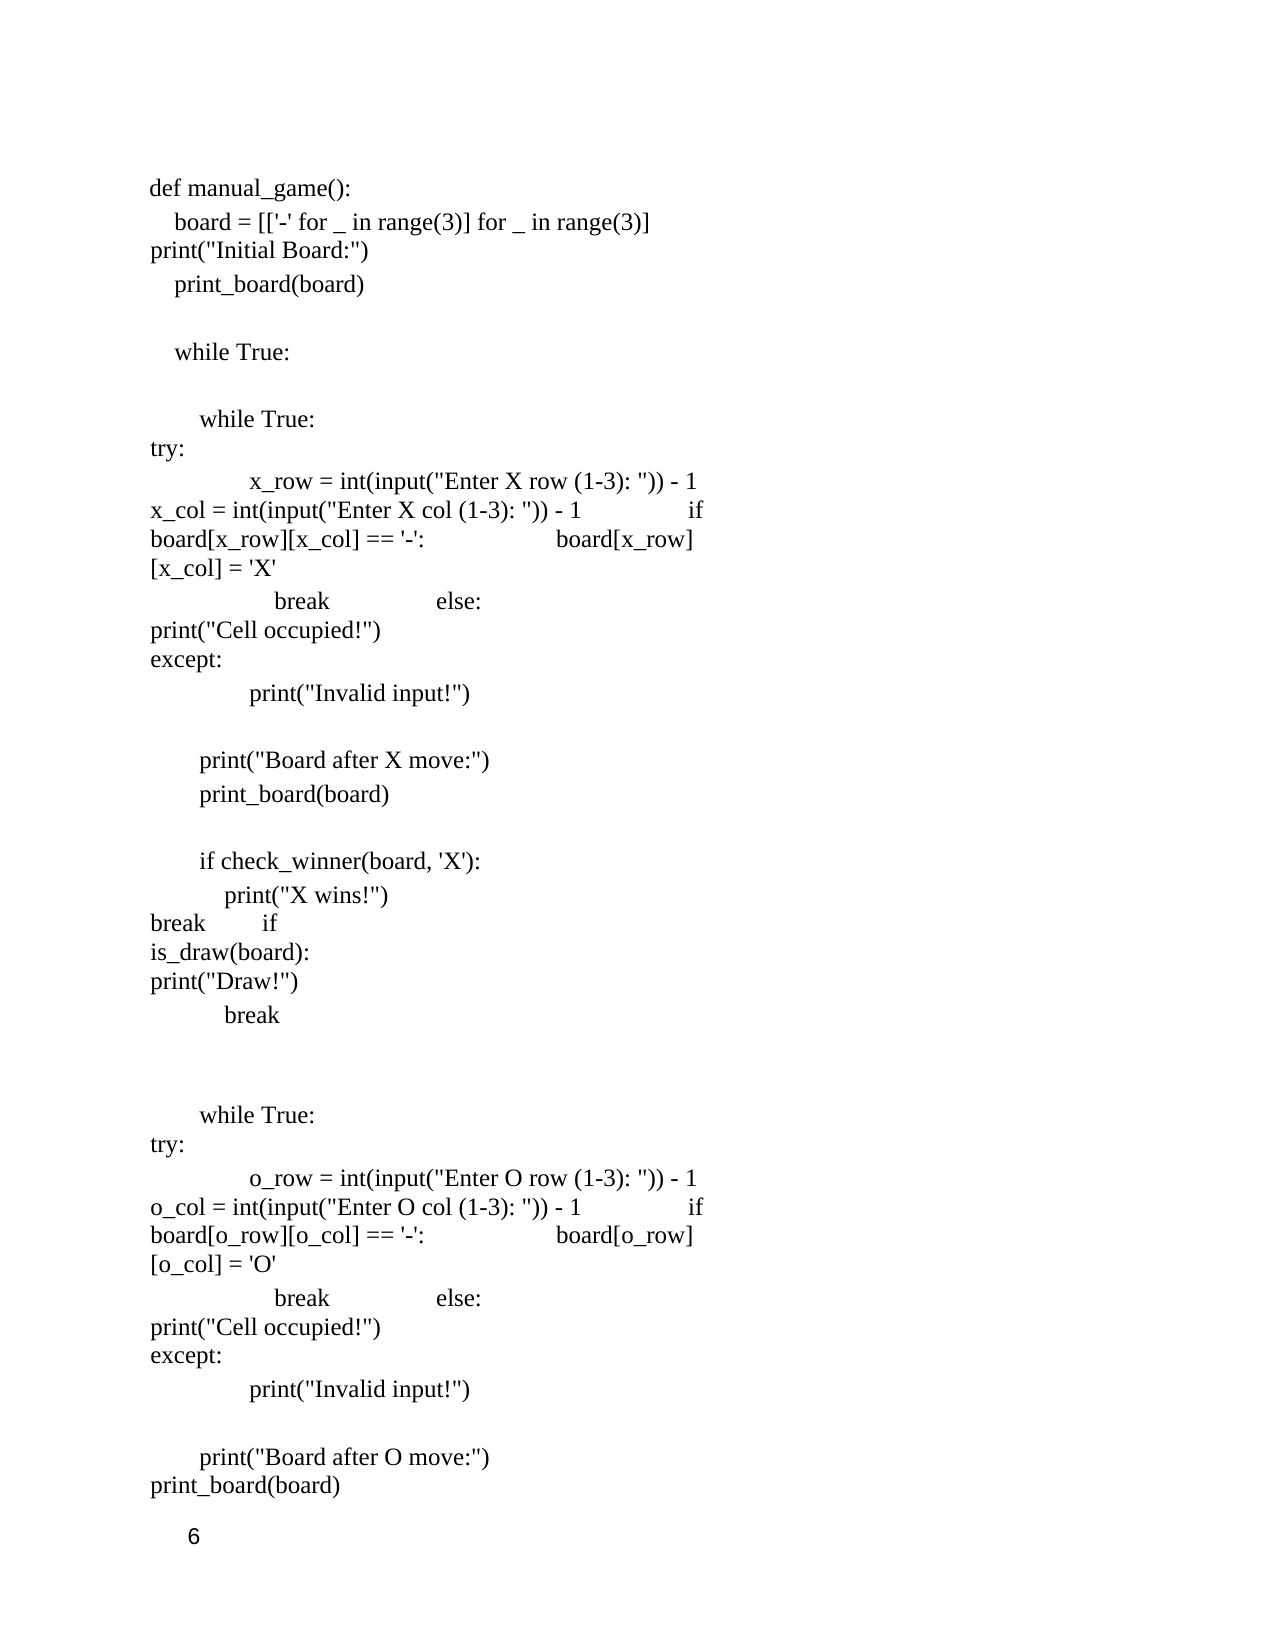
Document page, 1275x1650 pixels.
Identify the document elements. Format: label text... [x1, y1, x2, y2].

text board = [['-' for _ in range(3)] for _ in range(3)] print("Initial Board:") [149, 207, 781, 264]
text print("Board after X move:") [149, 745, 1183, 774]
text print_board(board) [149, 779, 1183, 807]
text def manual_game(): [149, 173, 1183, 202]
text x_row = int(input("Enter X row (1-3): ")) - 1 x_col = int(input("Enter X col (1-3): ")) - 1 if board[x_row][x_col] == '-': board[x_row][x_col] = 'X' [149, 466, 704, 581]
text while True: [149, 337, 1183, 365]
text while True: try: [149, 1101, 356, 1158]
text break else: print("Cell occupied!") except: [149, 586, 511, 673]
text print("X wins!") break if is_draw(board): print("Draw!") [149, 880, 394, 995]
text print("Board after O move:") print_board(board) [149, 1442, 686, 1499]
text print("Invalid input!") [149, 678, 1183, 706]
text break else: print("Cell occupied!") except: [149, 1283, 511, 1369]
text while True: try: [149, 404, 356, 461]
text print_board(board) [149, 269, 1183, 298]
text print("Invalid input!") [149, 1374, 1183, 1403]
text break [149, 1000, 1183, 1028]
text o_row = int(input("Enter O row (1-3): ")) - 1 o_col = int(input("Enter O col (1-3): ")) - 1 if board[o_row][o_col] == '-': board[o_row][o_col] = 'O' [149, 1163, 704, 1278]
text if check_winner(board, 'X'): [149, 846, 1183, 875]
